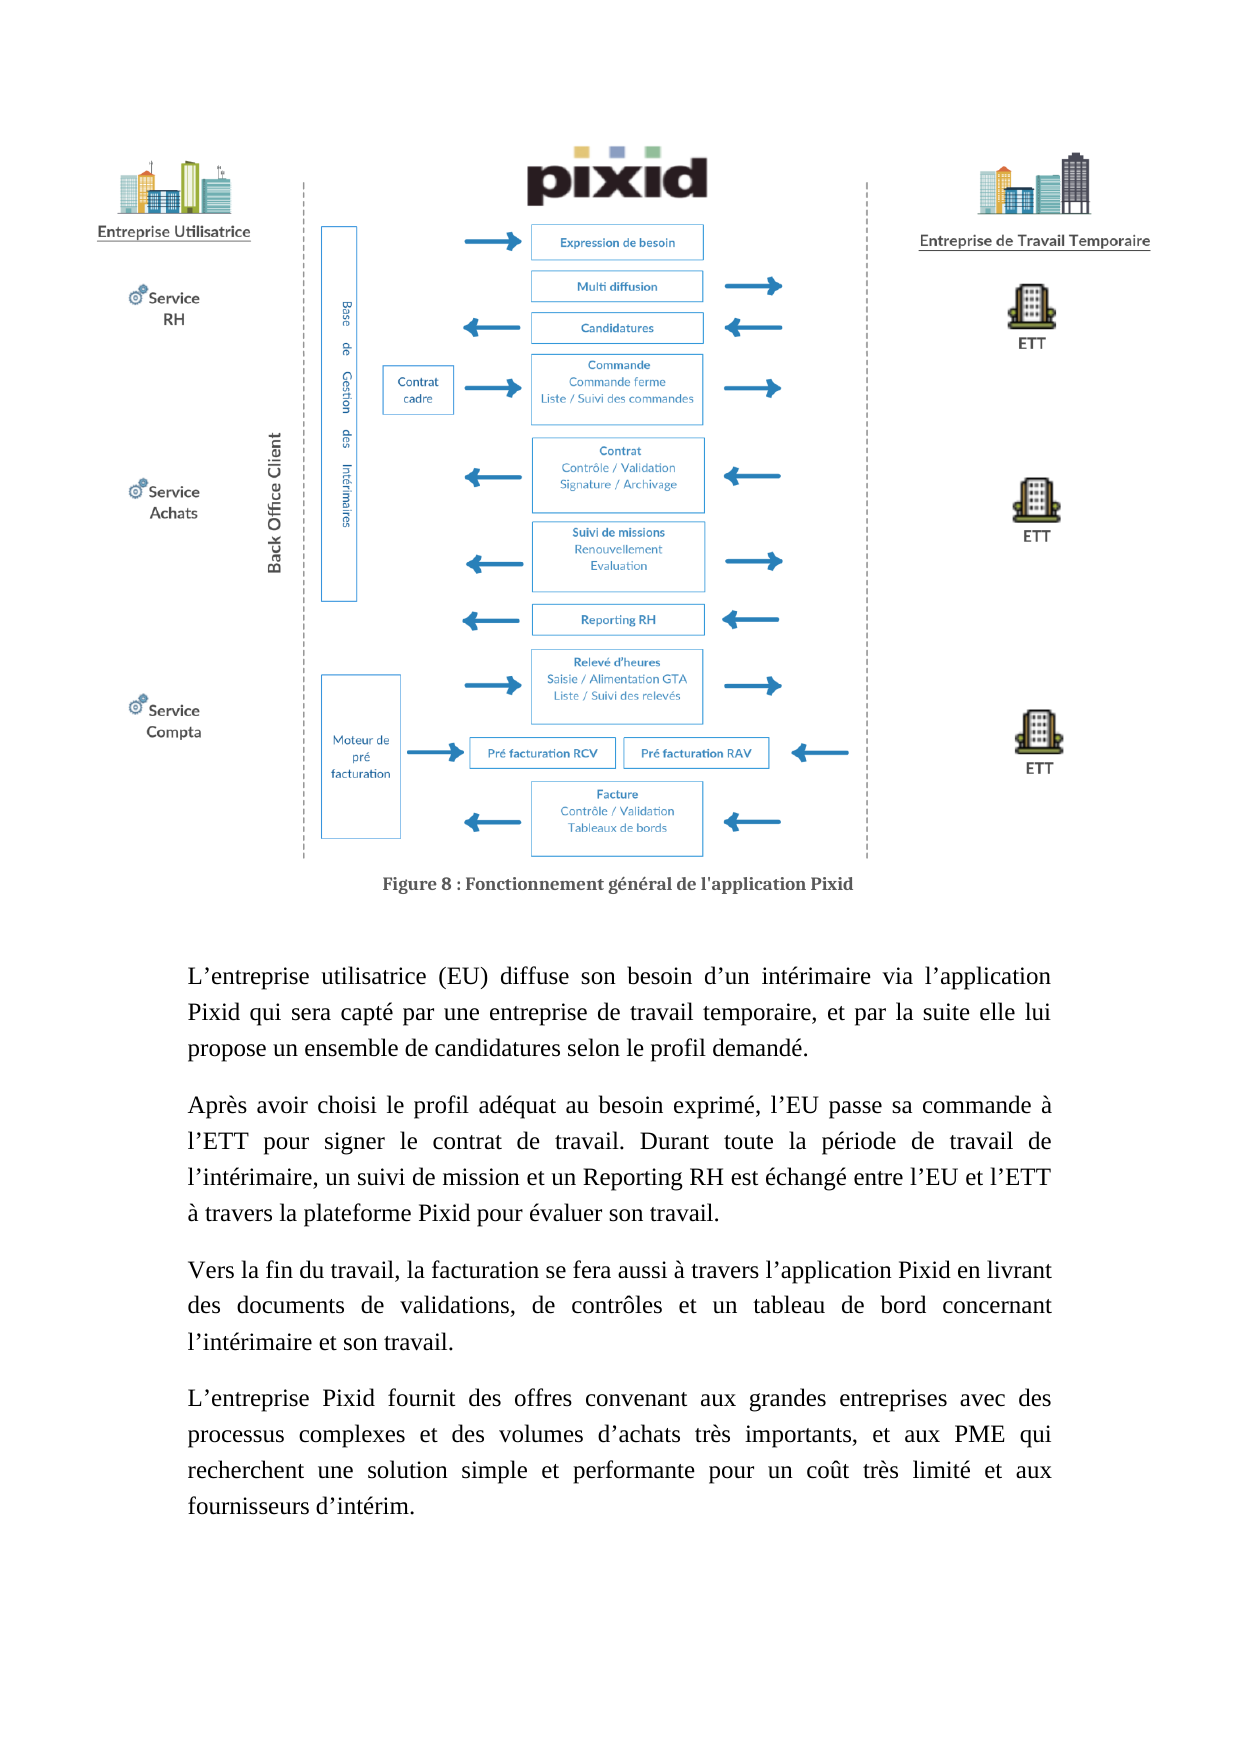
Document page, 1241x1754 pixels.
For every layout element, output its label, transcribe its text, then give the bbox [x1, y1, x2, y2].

text Vers la fin du travail, la facturation se fera aussi à travers l’application Pixid en livrant des documents de validations, de contrôles et un tableau de bord concernant l’intérimaire et son travail. [187, 1255, 1053, 1355]
text L’entreprise utilisatrice (EU) diffuse son besoin d’un intérimaire via l’application Pixid qui sera capté par une entreprise de travail temporaire, et par la suite elle lui propose un ensemble de candidatures selon le profil demandé. [187, 961, 1053, 1062]
text L’entreprise Pixid fournit des offres convenant aux grandes entreprises avec des processus complexes et des volumes d’achats très importants, et aux PME qui recherchent une solution simple et performante pour un coût très limité et aux fournisseurs d’intérim. [187, 1383, 1053, 1520]
text Après avoir choisi le profil adéquat au besoin exprimé, l’EU passe sa commande à l’ETT pour signer le contrat de travail. Durant toute la période de travail de l’intérimaire, un suivi de mission et un Reporting RH est échangé entre l’EU et l’ETT à travers la plateforme Pixid pour évaluer son travail. [187, 1090, 1053, 1227]
